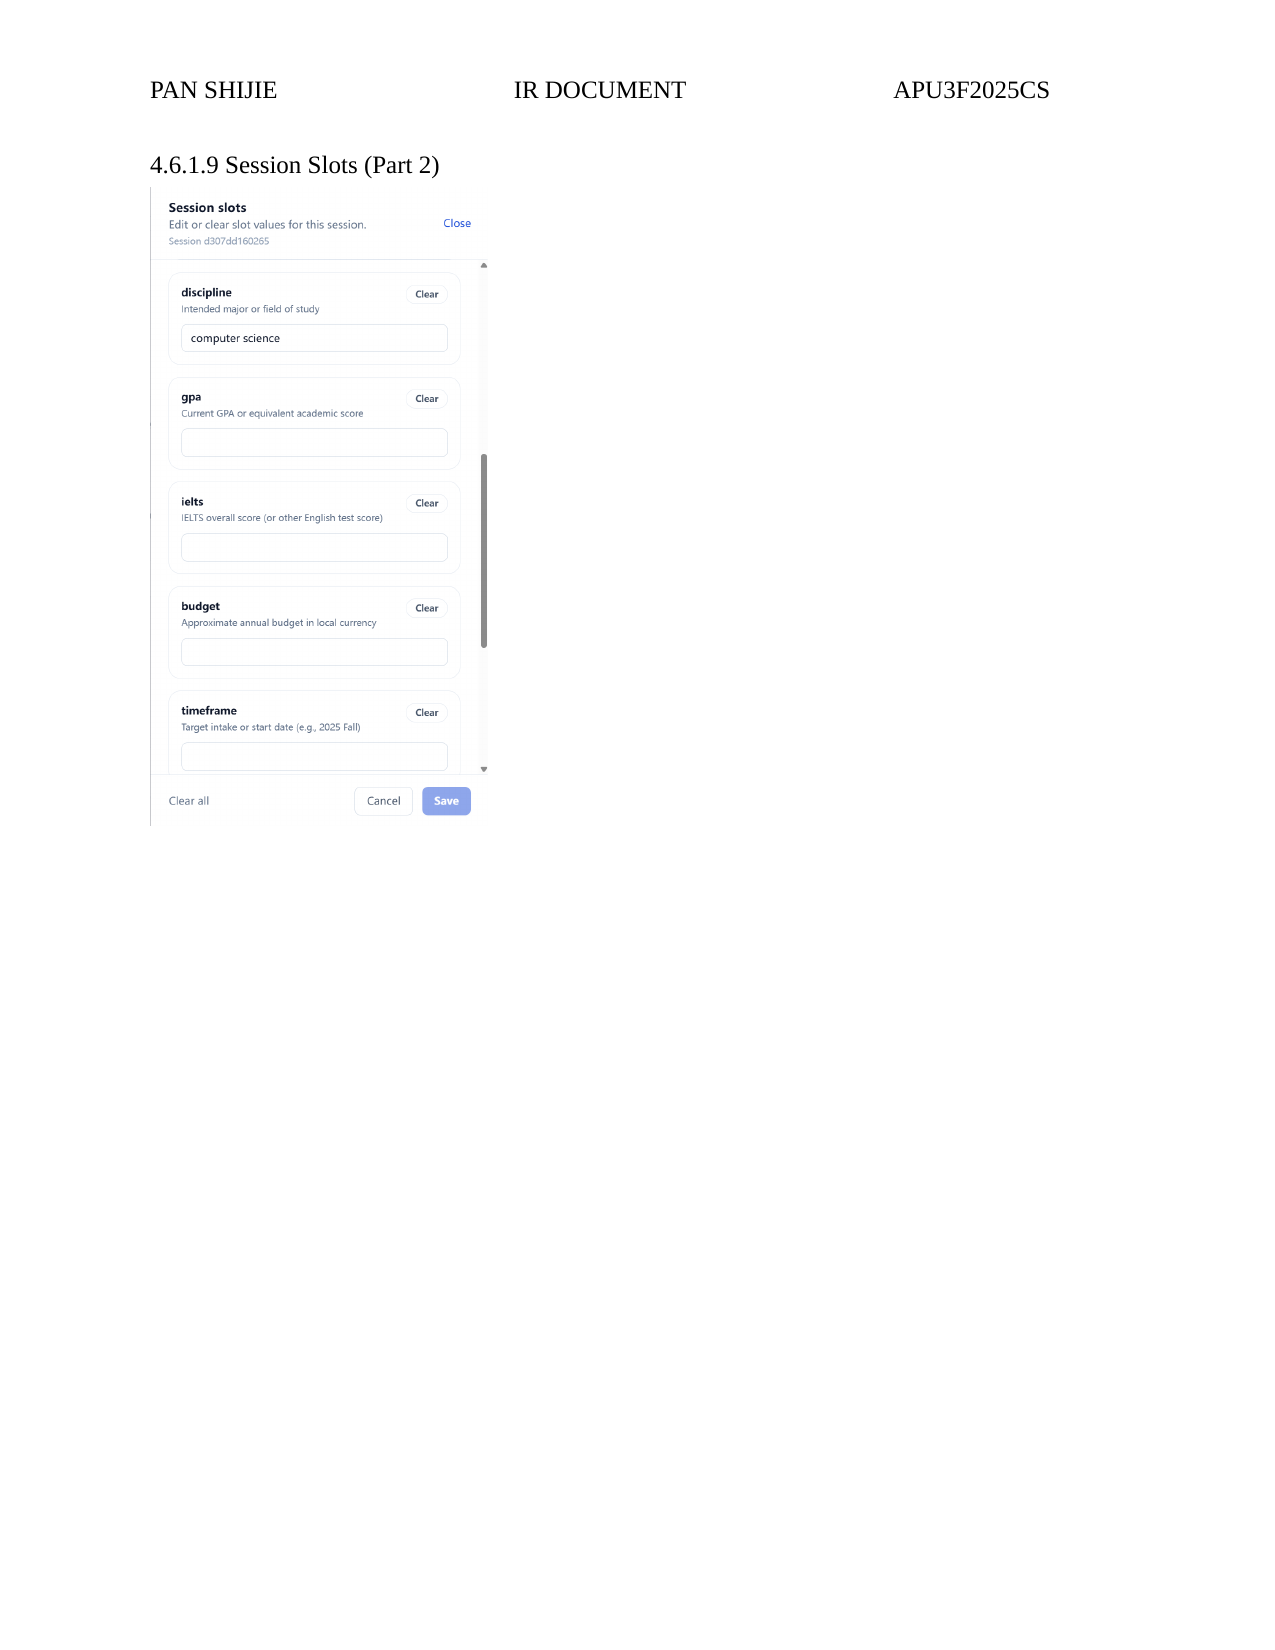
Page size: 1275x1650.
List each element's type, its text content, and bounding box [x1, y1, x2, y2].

picture [150, 187, 488, 826]
subtitle 4.6.1.9 Session Slots (Part 2) [150, 150, 1125, 179]
